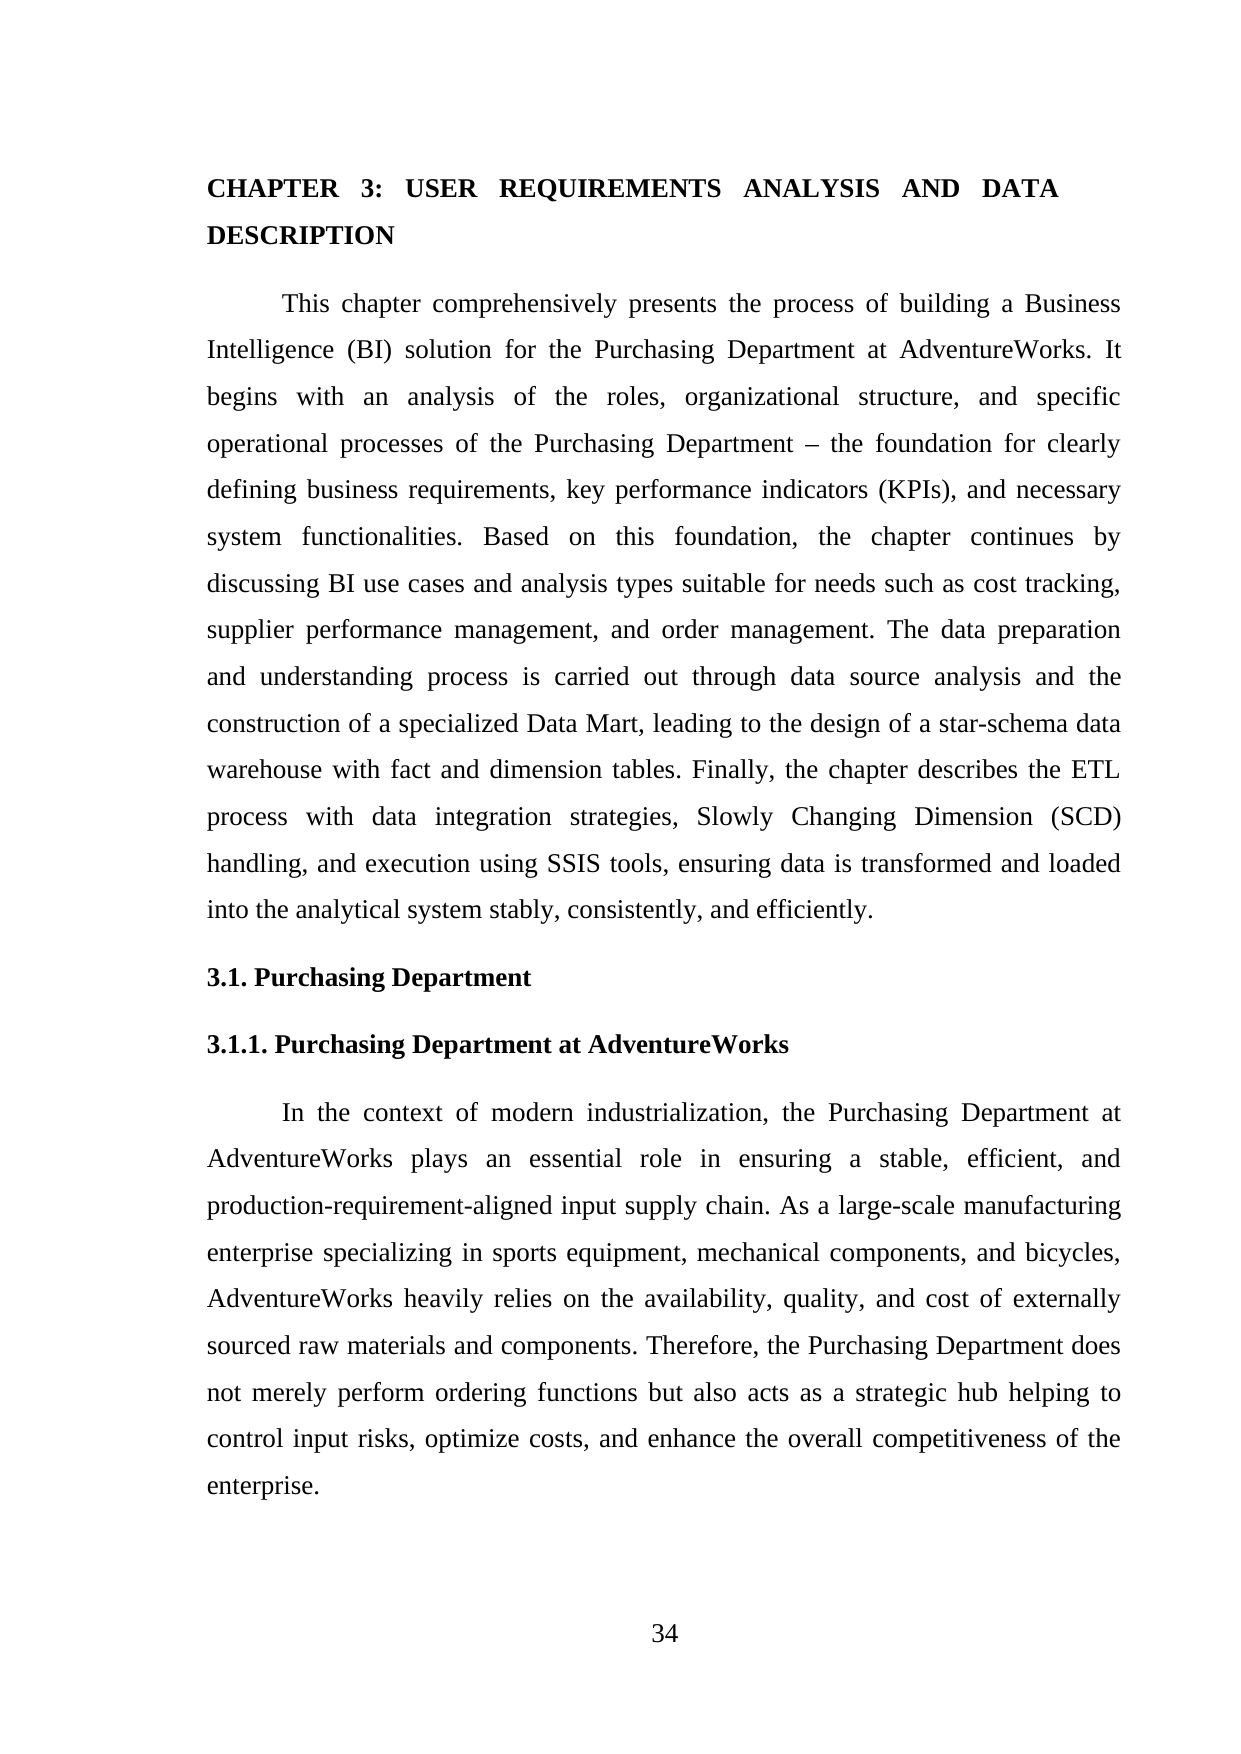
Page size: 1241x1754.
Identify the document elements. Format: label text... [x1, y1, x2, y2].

subtitle 3.1.1. Purchasing Department at AdventureWorks [207, 1028, 1122, 1059]
text This chapter comprehensively presents the process of building a Business Intelligence (BI) solution for the Purchasing Department at AdventureWorks. It begins with an analysis of the roles, organizational structure, and specific operational processes of the Purchasing Department – the foundation for clearly defining business requirements, key performance indicators (KPIs), and necessary system functionalities. Based on this foundation, the chapter continues by discussing BI use cases and analysis types suitable for needs such as cost tracking, supplier performance management, and order management. The data preparation and understanding process is carried out through data source analysis and the construction of a specialized Data Mart, leading to the design of a star-schema data warehouse with fact and dimension tables. Finally, the chapter describes the ETL process with data integration strategies, Slowly Changing Dimension (SCD) handling, and execution using SSIS tools, ensuring data is transformed and loaded into the analytical system stably, consistently, and efficiently. [207, 287, 1122, 924]
subtitle 3.1. Purchasing Department [207, 961, 1122, 992]
text In the context of modern industrialization, the Purchasing Department at AdventureWorks plays an essential role in ensuring a stable, efficient, and production-requirement-aligned input supply chain. As a large-scale manufacturing enterprise specializing in sports equipment, mechanical components, and bicycles, AdventureWorks heavily relies on the availability, quality, and cost of externally sourced raw materials and components. Therefore, the Purchasing Department does not merely perform ordering functions but also acts as a strategic hub helping to control input risks, optimize costs, and enhance the overall competitiveness of the enterprise. [207, 1096, 1122, 1500]
subtitle CHAPTER 3: USER REQUIREMENTS ANALYSIS AND DATA DESCRIPTION [207, 173, 1060, 250]
